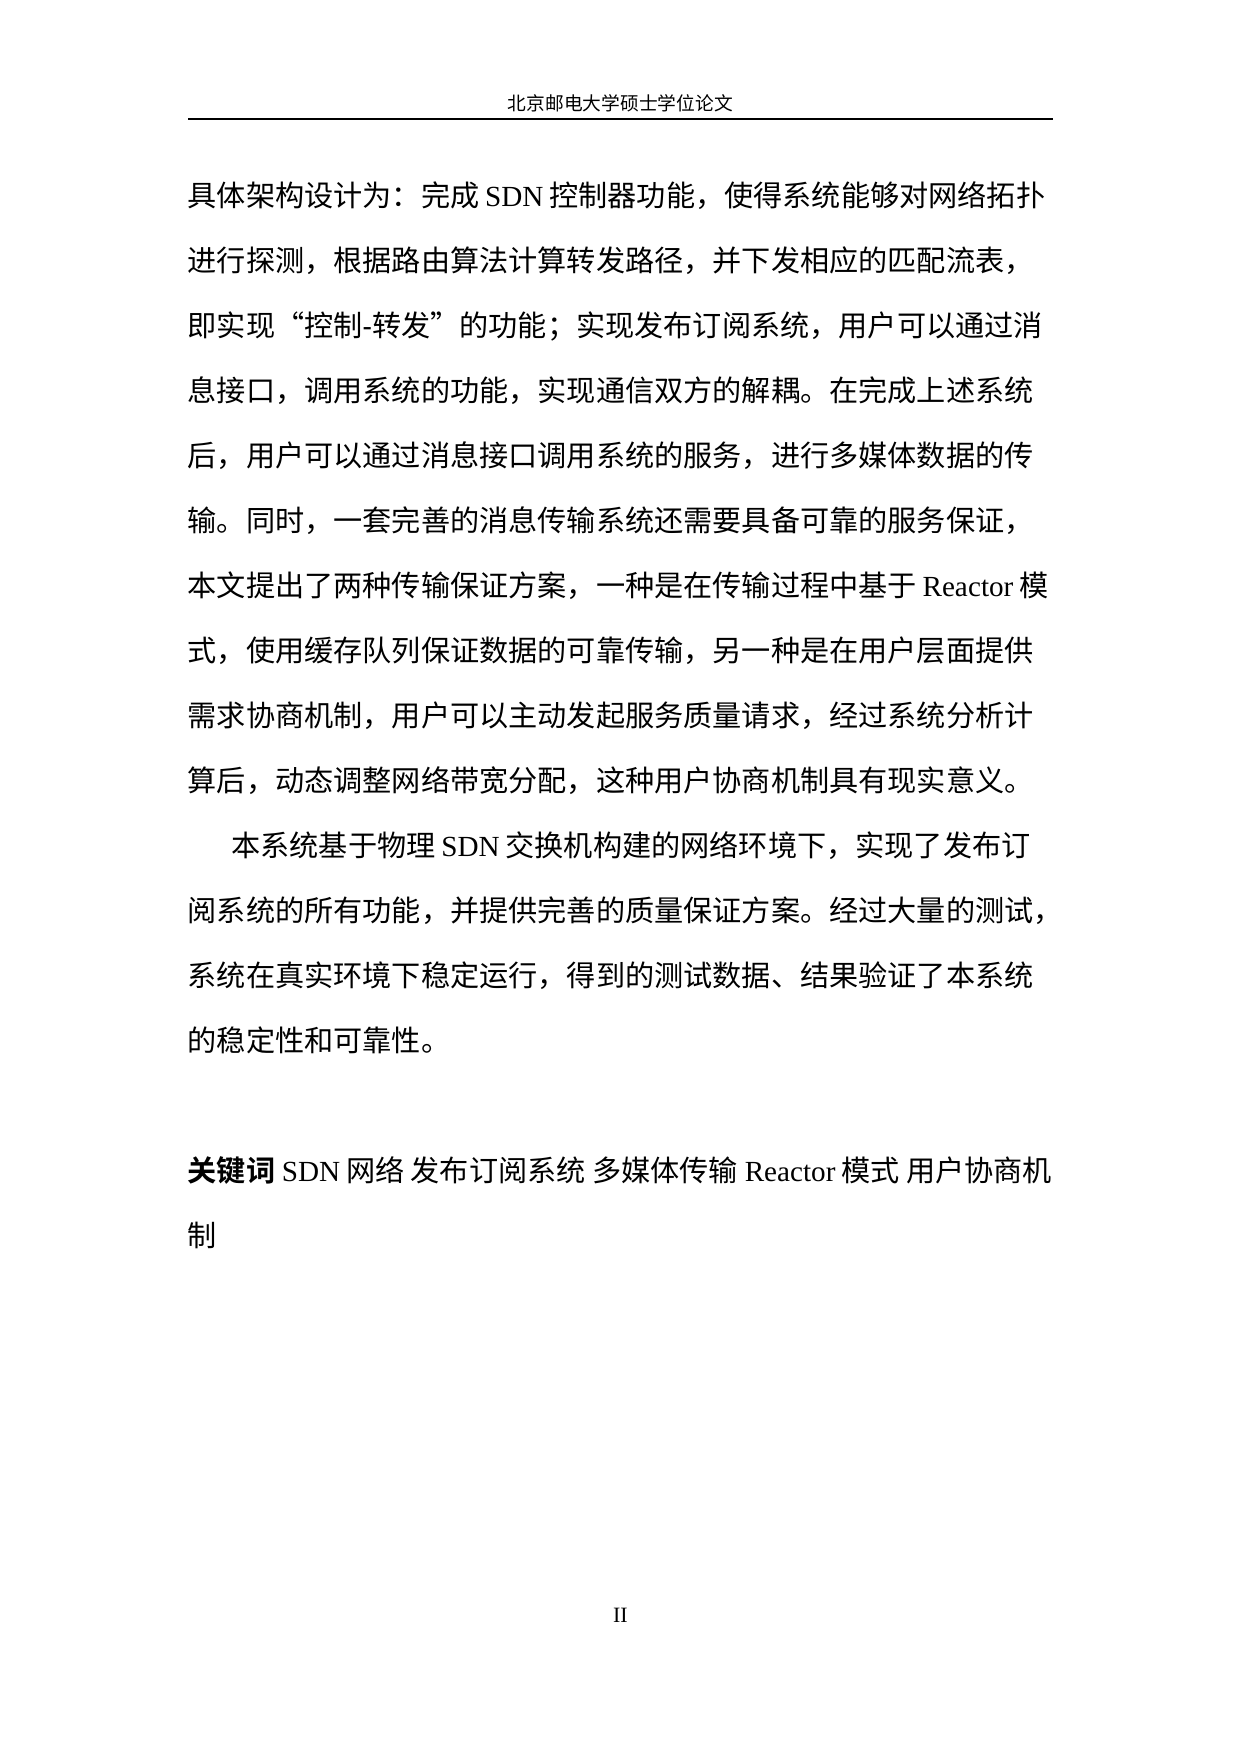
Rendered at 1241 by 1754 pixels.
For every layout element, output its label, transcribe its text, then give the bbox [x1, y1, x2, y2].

text 关键词 SDN网络 发布订阅系统 多媒体传输 Reactor模式 用户协商机制 [187, 1136, 1053, 1266]
text 本系统基于物理SDN交换机构建的网络环境下，实现了发布订阅系统的所有功能，并提供完善的质量保证方案。经过大量的测试，系统在真实环境下稳定运行，得到的测试数据、结果验证了本系统的稳定性和可靠性。 [187, 811, 1053, 1071]
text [187, 161, 1053, 811]
